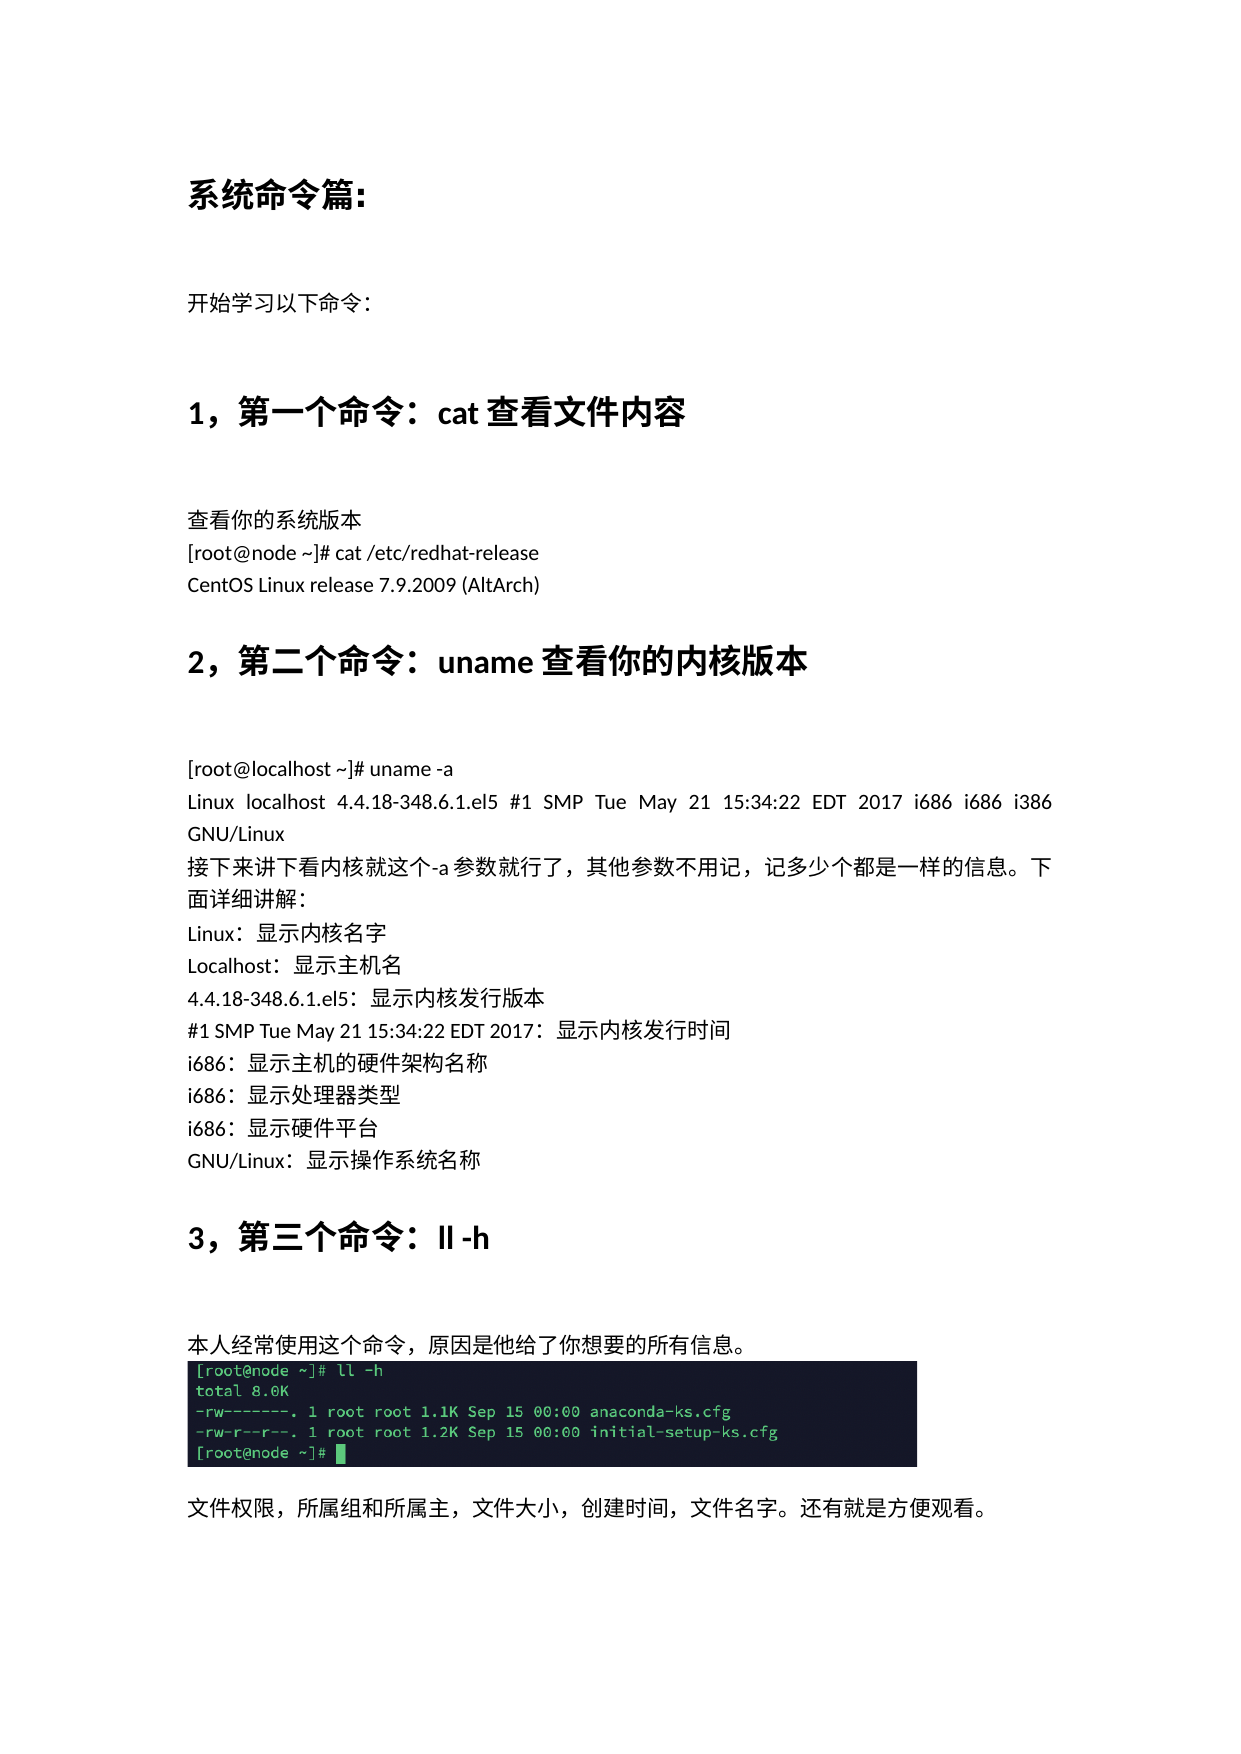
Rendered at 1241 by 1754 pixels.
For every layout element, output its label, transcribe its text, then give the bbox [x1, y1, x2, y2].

subtitle 1，第一个命令：cat 查看文件内容 [187, 379, 1053, 444]
text [root@localhost ~]# uname -a Linux localhost 4.4.18-348.6.1.el5 #1 SMP Tue May 21 15:34:22 EDT 2017 i686 i686 i386 GNU/Linux [187, 753, 1053, 850]
text 文件权限，所属组和所属主，文件大小，创建时间，文件名字。还有就是方便观看。 [187, 1492, 1053, 1524]
picture [187, 1361, 918, 1467]
text Localhost：显示主机名 [187, 948, 1053, 980]
text 4.4.18-348.6.1.el5：显示内核发行版本 [187, 980, 1053, 1013]
text 开始学习以下命令： [187, 287, 1053, 319]
subtitle 2，第二个命令：uname 查看你的内核版本 [187, 628, 1053, 693]
text GNU/Linux：显示操作系统名称 [187, 1143, 1053, 1175]
text #1 SMP Tue May 21 15:34:22 EDT 2017：显示内核发行时间 [187, 1013, 1053, 1045]
text 查看你的系统版本 [187, 503, 1053, 536]
text [root@node ~]# cat /etc/redhat-release [187, 536, 1053, 568]
subtitle 系统命令篇: [187, 162, 1053, 227]
text i686：显示处理器类型 [187, 1078, 1053, 1110]
text CentOS Linux release 7.9.2009 (AltArch) [187, 568, 1053, 601]
text Linux：显示内核名字 [187, 915, 1053, 948]
text 接下来讲下看内核就这个-a参数就行了，其他参数不用记，记多少个都是一样的信息。下面详细讲解： [187, 850, 1053, 915]
text i686：显示硬件平台 [187, 1110, 1053, 1143]
text 本人经常使用这个命令，原因是他给了你想要的所有信息。 [187, 1329, 1053, 1362]
subtitle 3，第三个命令：ll -h [187, 1202, 1053, 1267]
text i686：显示主机的硬件架构名称 [187, 1045, 1053, 1078]
